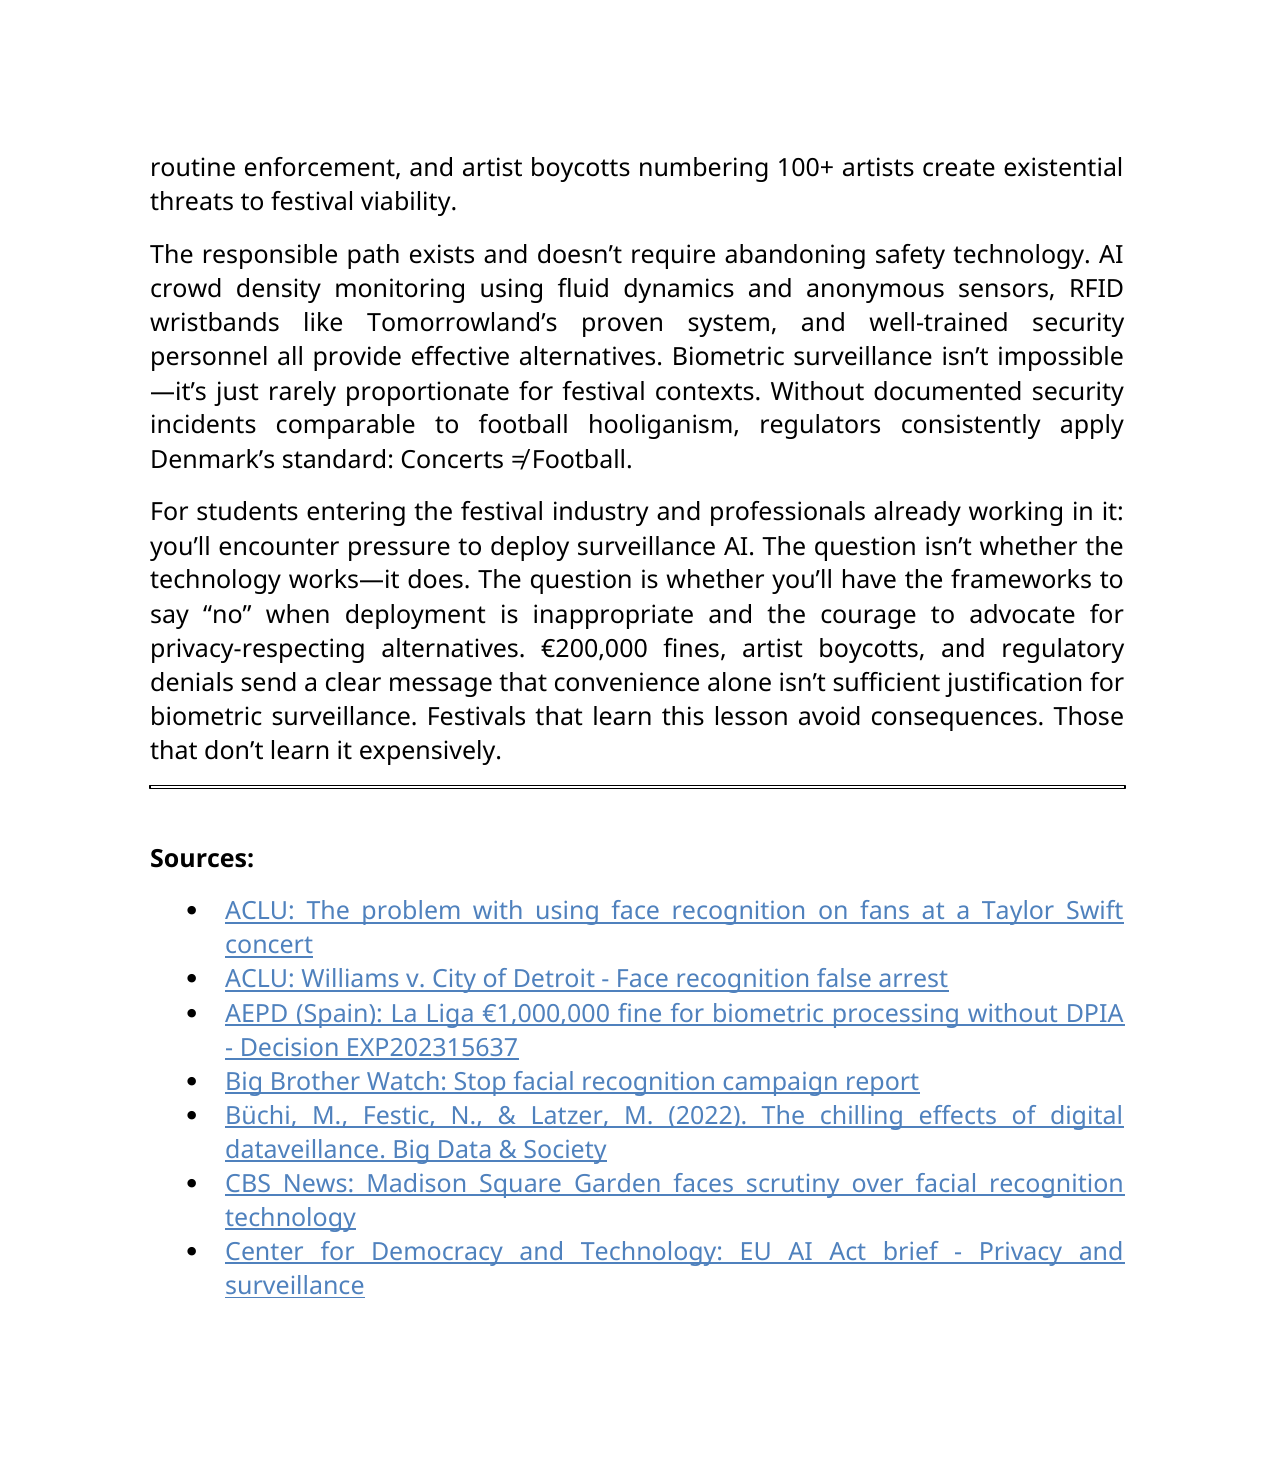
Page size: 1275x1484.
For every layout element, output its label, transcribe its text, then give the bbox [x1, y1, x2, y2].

list Center for Democracy and Technology: EU AI Act brief - Privacy and surveillance [187, 1256, 1125, 1324]
list CBS News: Madison Square Garden faces scrutiny over facial recognition technology [187, 1184, 1125, 1252]
text Sources: [150, 840, 1125, 874]
list Big Brother Watch: Stop facial recognition campaign report [187, 1074, 1125, 1109]
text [150, 150, 1125, 218]
list ACLU: Williams v. City of Detroit - Face recognition false arrest [187, 965, 1125, 999]
list AEPD (Spain): La Liga €1,000,000 fine for biometric processing without DPIA - Decision EXP202315637 [187, 1003, 1125, 1071]
list ACLU: The problem with using face recognition on fans at a Taylor Swift concert [187, 893, 1125, 961]
list Büchi, M., Festic, N., & Latzer, M. (2022). The chilling effects of digital dataveillance. Big Data & Society [187, 1112, 1125, 1181]
text The responsible path exists and doesn’t require abandoning safety technology. AI crowd density monitoring using fluid dynamics and anonymous sensors, RFID wristbands like Tomorrowland’s proven system, and well-trained security personnel all provide effective alternatives. Biometric surveillance isn’t impossible—it’s just rarely proportionate for festival contexts. Without documented security incidents comparable to football hooliganism, regulators consistently apply Denmark’s standard: Concerts ≠ Football. [150, 237, 1125, 475]
text For students entering the festival industry and professionals already working in it: you’ll encounter pressure to deploy surveillance AI. The question isn’t whether the technology works—it does. The question is whether you’ll have the frameworks to say “no” when deployment is inappropriate and the courage to advocate for privacy-respecting alternatives. €200,000 fines, artist boycotts, and regulatory denials send a clear message that convenience alone isn’t sufficient justification for biometric surveillance. Festivals that learn this lesson avoid consequences. Those that don’t learn it expensively. [150, 494, 1125, 767]
